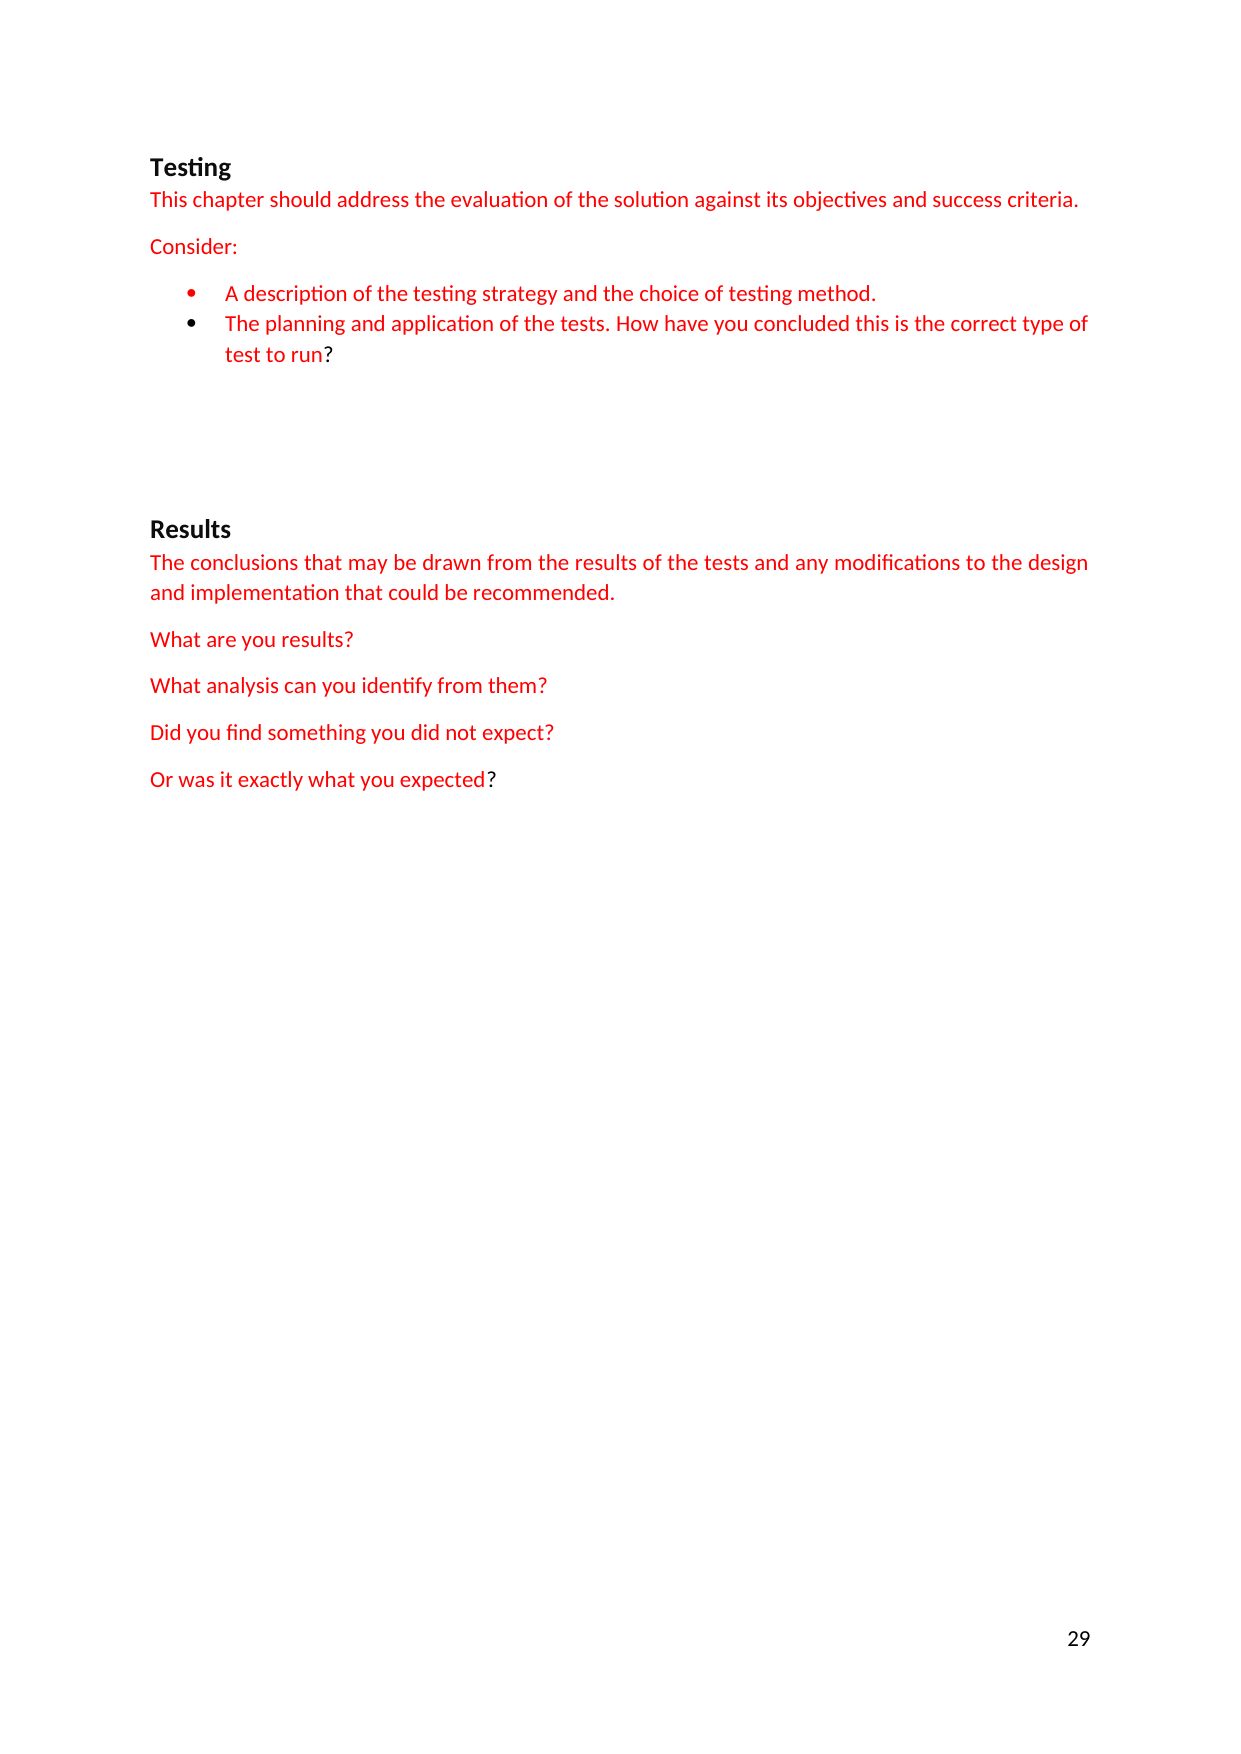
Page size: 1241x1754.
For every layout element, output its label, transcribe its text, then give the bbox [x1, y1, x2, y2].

list A description of the testing strategy and the choice of testing method. [187, 279, 1090, 307]
text What are you results? [150, 625, 1090, 653]
subtitle Testing [150, 150, 1090, 183]
list The planning and application of the tests. How have you concluded this is the correct type of test to run? [187, 309, 1090, 368]
text Consider: [150, 232, 1090, 261]
text What analysis can you identify from them? [150, 672, 1090, 700]
text The conclusions that may be drawn from the results of the tests and any modifications to the design and implementation that could be recommended. [150, 548, 1090, 606]
subtitle Results [150, 512, 1090, 545]
text Did you find something you did not expect? [150, 718, 1090, 747]
text Or was it exactly what you expected? [150, 765, 1090, 793]
text This chapter should address the evaluation of the solution against its objectives and success criteria. [150, 186, 1090, 214]
